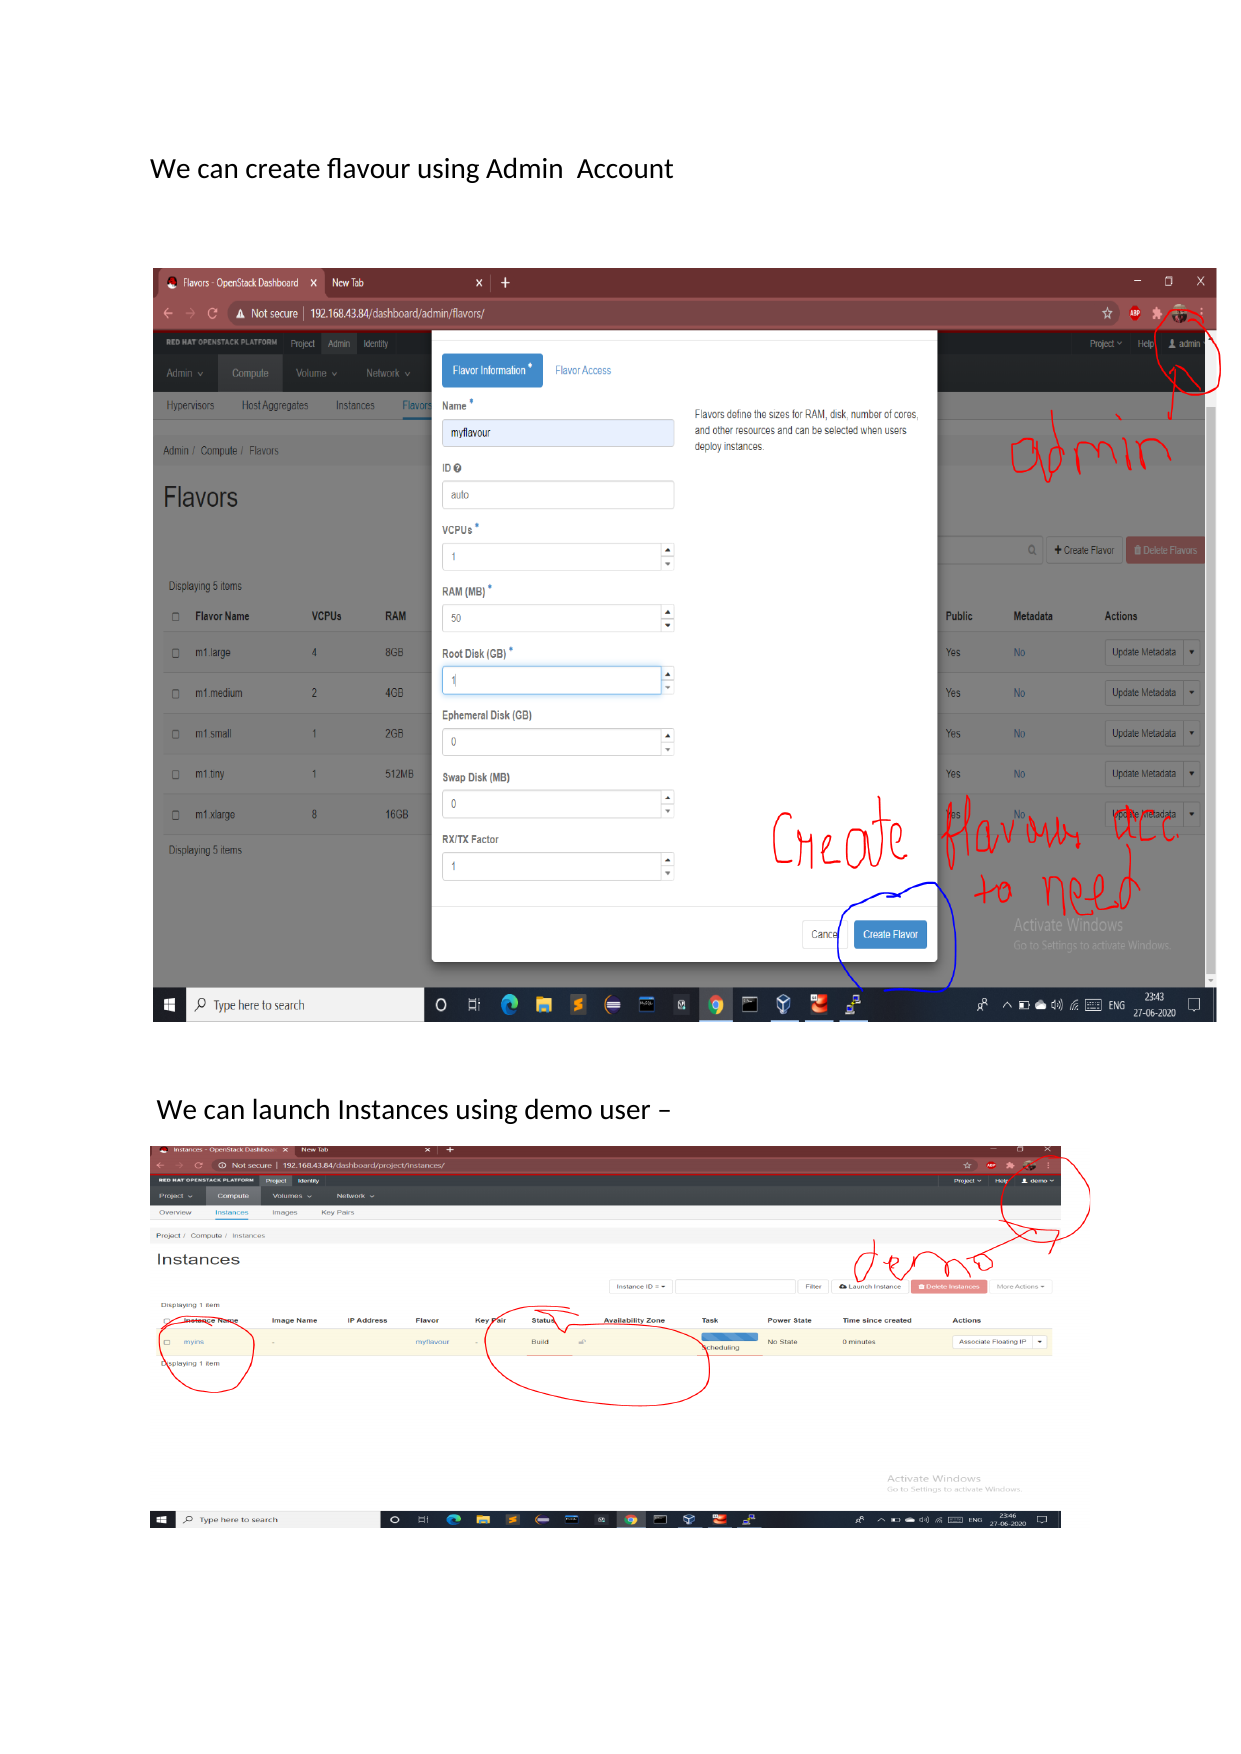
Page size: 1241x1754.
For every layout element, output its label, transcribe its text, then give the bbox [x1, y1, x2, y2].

picture [150, 260, 1223, 1026]
text We can launch Instances using demo user – [150, 1091, 1090, 1127]
text We can create flavour using Admin Account [150, 150, 1090, 186]
picture [150, 1146, 1091, 1528]
